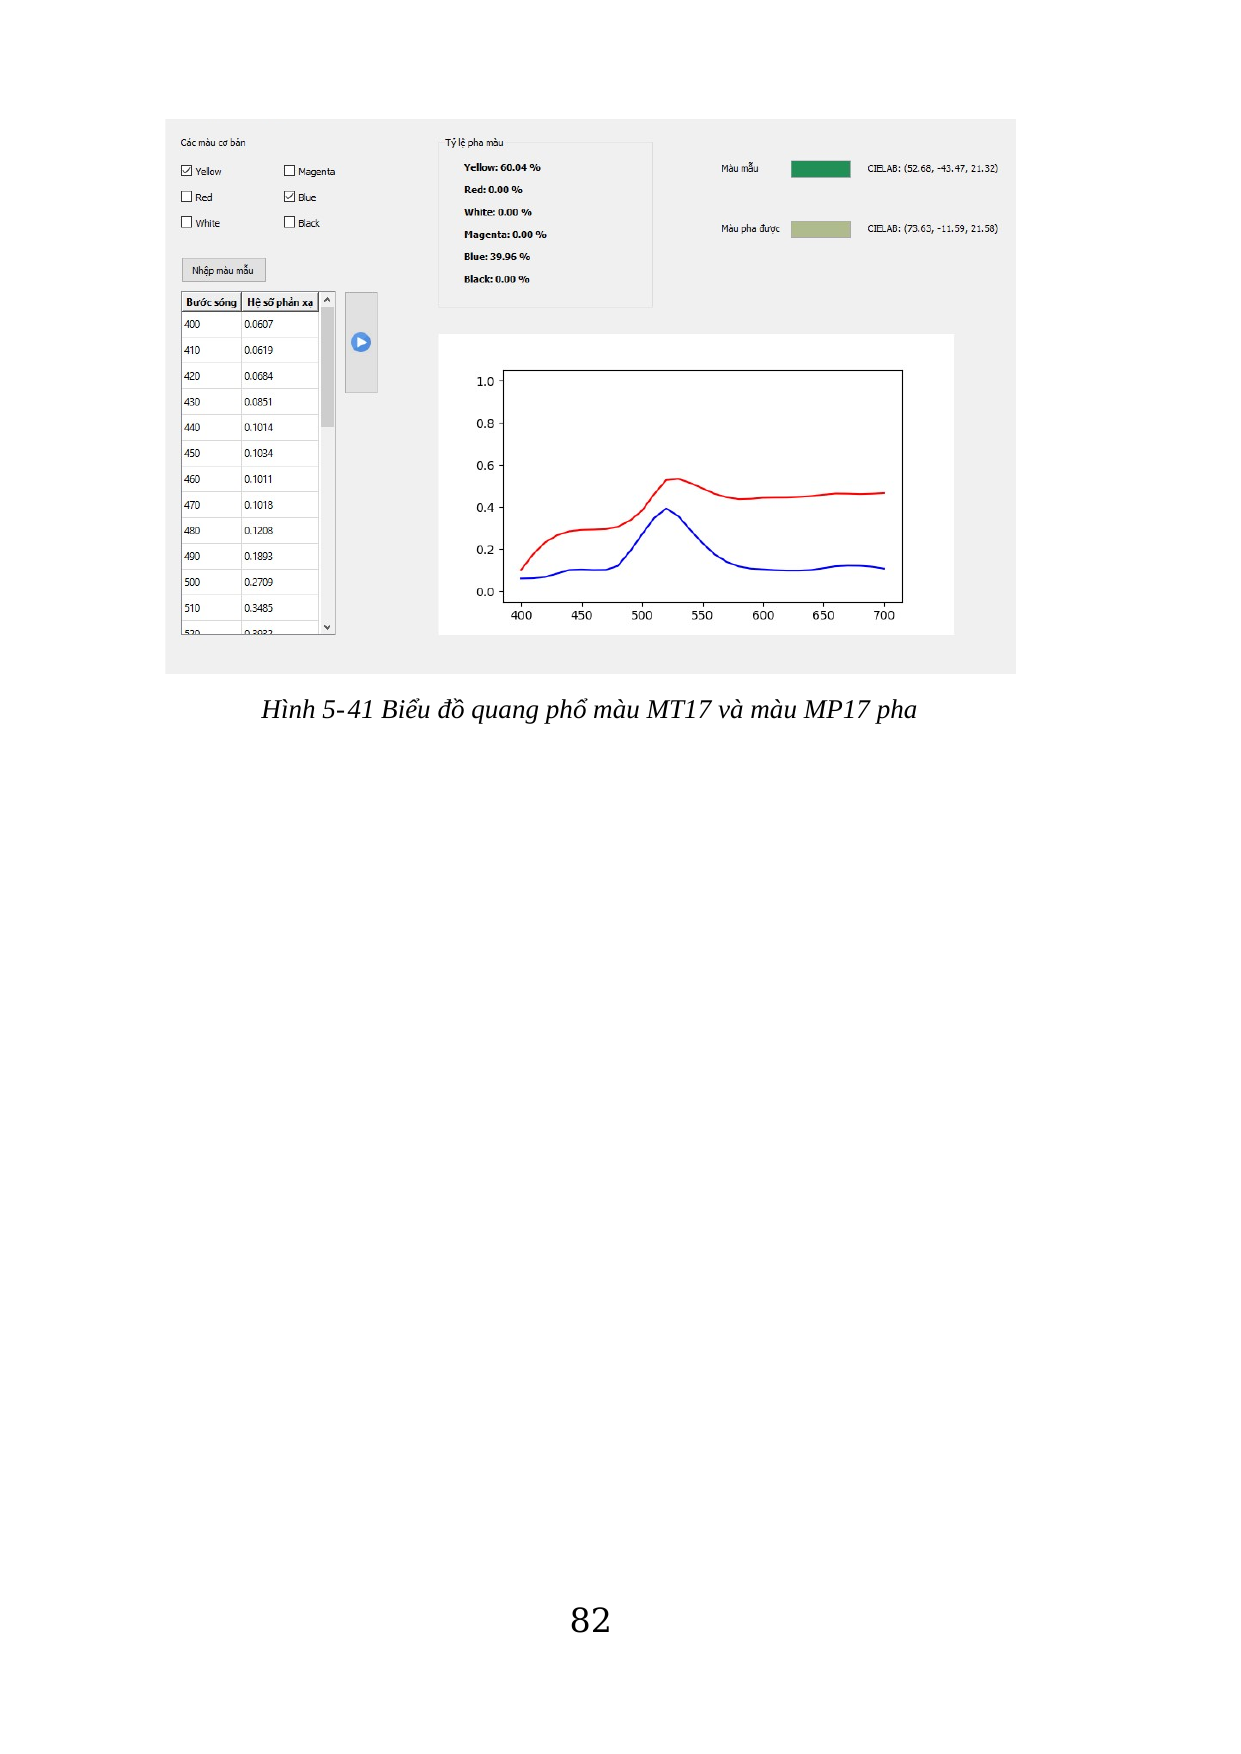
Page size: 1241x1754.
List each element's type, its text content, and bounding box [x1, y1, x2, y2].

picture [165, 118, 1016, 674]
